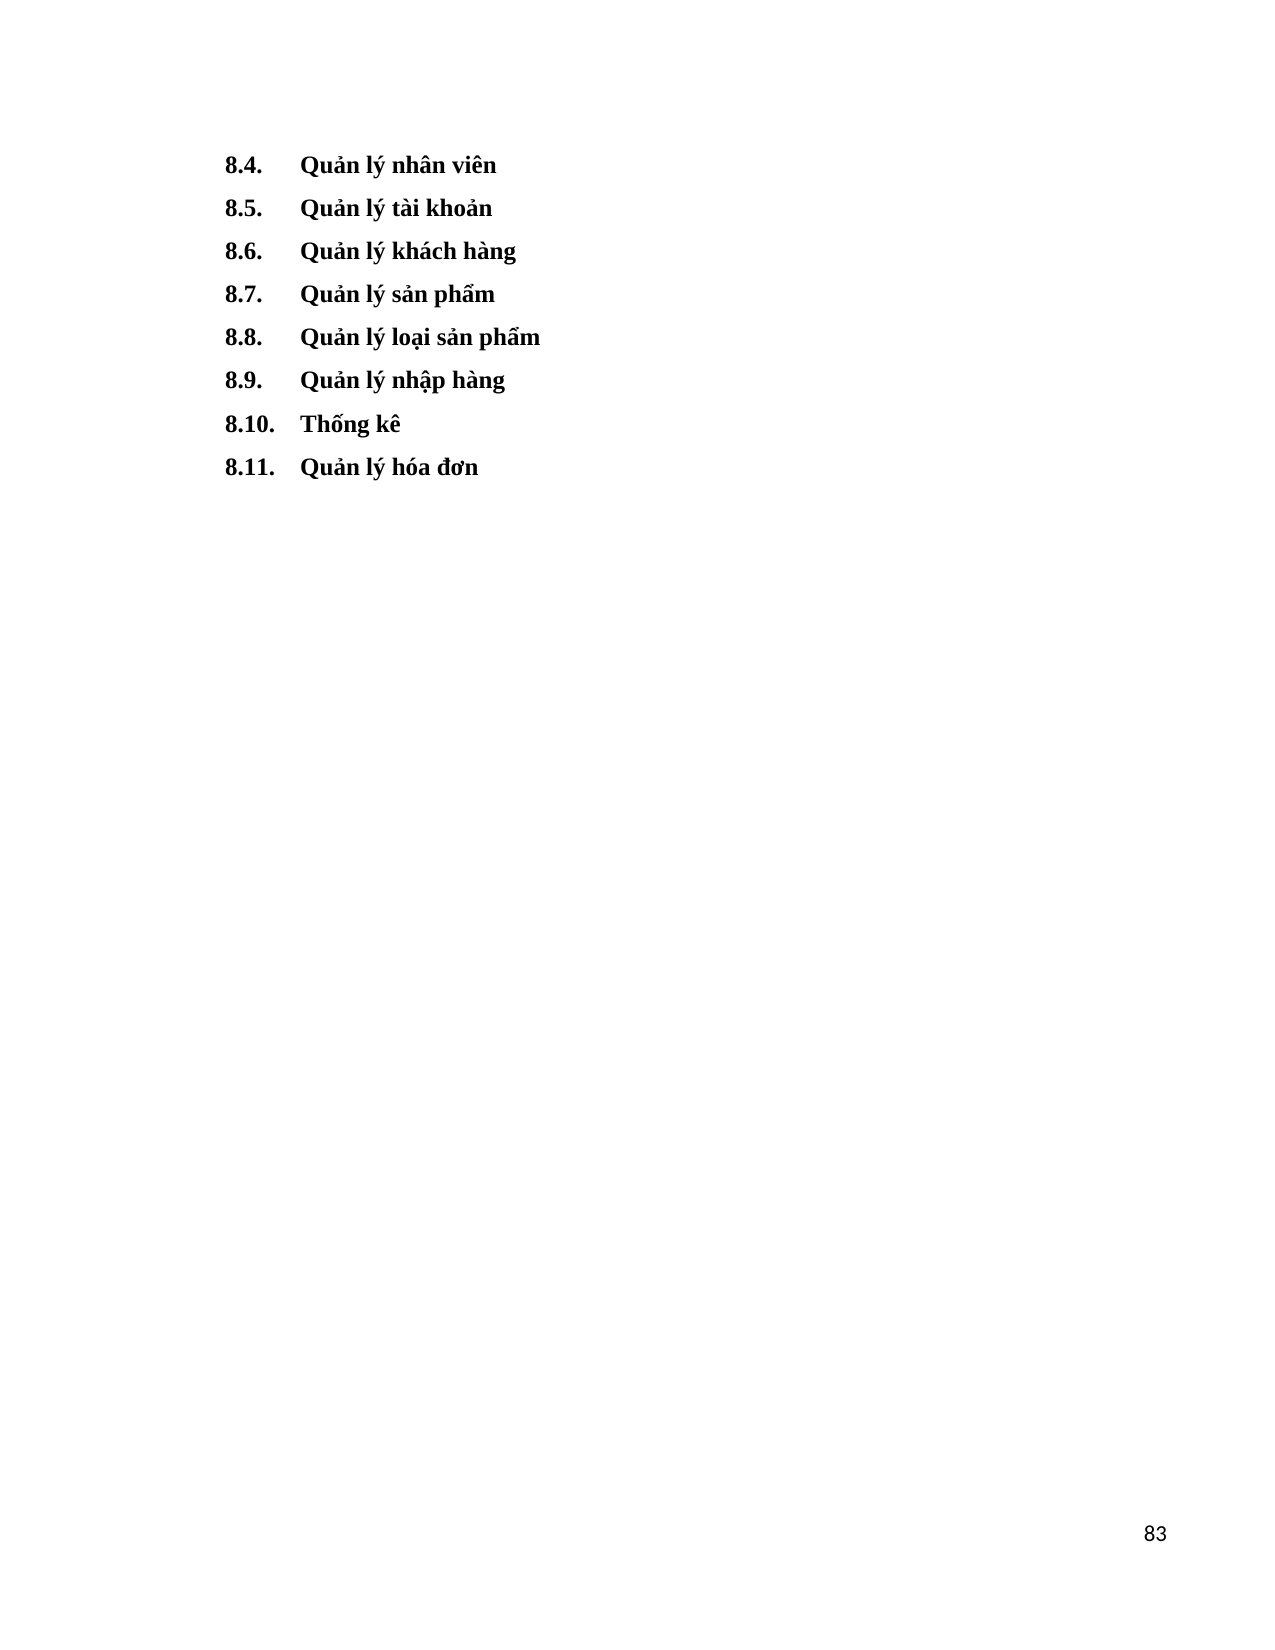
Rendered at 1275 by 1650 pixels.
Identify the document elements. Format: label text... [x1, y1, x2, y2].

list Quản lý loại sản phẩm [225, 322, 1167, 351]
list Quản lý khách hàng [225, 236, 1167, 265]
list Quản lý sản phẩm [225, 279, 1167, 308]
list Thống kê [225, 409, 1167, 437]
list Quản lý hóa đơn [225, 452, 1167, 481]
list Quản lý tài khoản [225, 193, 1167, 222]
list Quản lý nhập hàng [225, 366, 1167, 394]
list Quản lý nhân viên [225, 150, 1167, 179]
